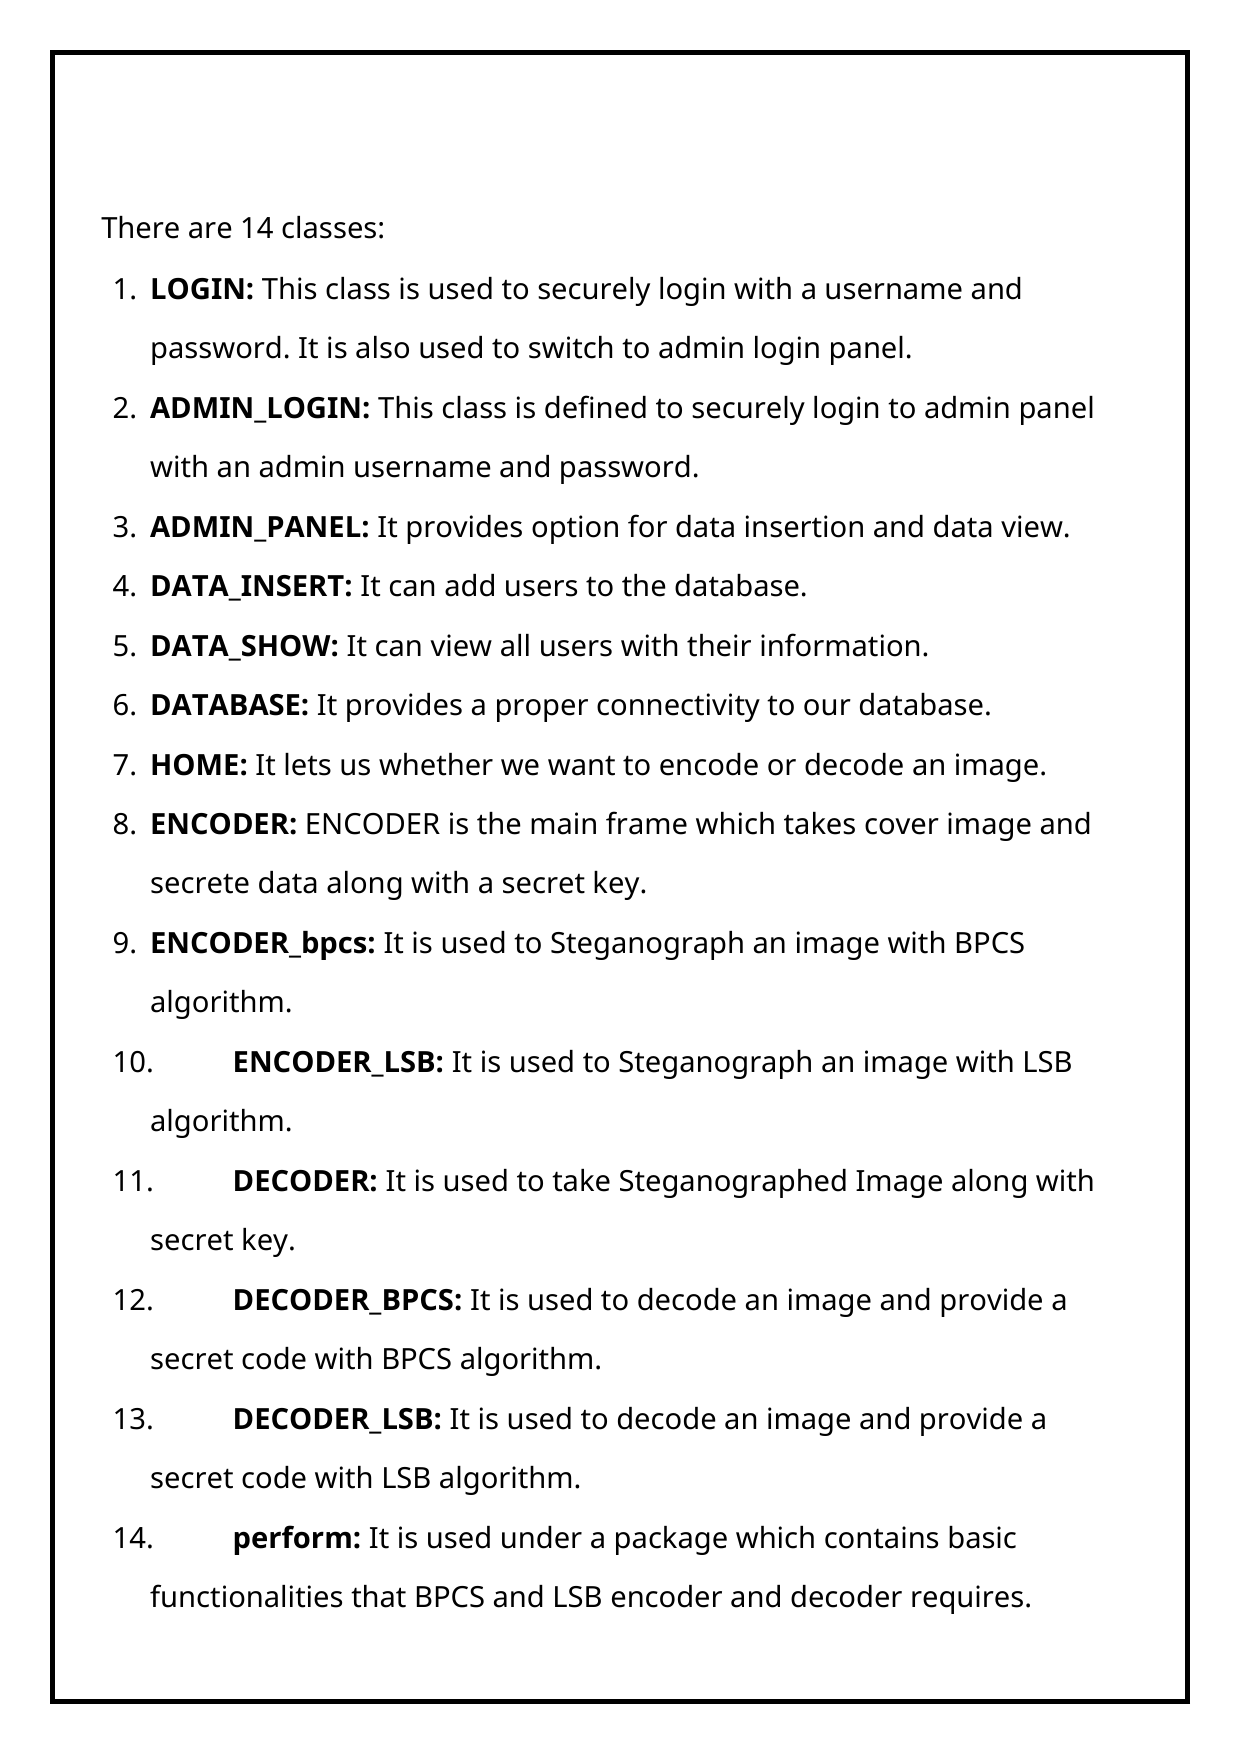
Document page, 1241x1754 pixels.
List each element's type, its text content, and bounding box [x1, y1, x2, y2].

list ADMIN_LOGIN: This class is defined to securely login to admin panel with an admin username and password. [112, 387, 1135, 486]
text There are 14 classes: [75, 207, 1135, 247]
list DATA_SHOW: It can view all users with their information. [112, 625, 1135, 664]
list ENCODER: ENCODER is the main frame which takes cover image and secrete data along with a secret key. [112, 803, 1135, 902]
list ENCODER_LSB: It is used to Steganograph an image with LSB algorithm. [112, 1041, 1135, 1140]
list DECODER_BPCS: It is used to decode an image and provide a secret code with BPCS algorithm. [112, 1279, 1135, 1378]
list HOME: It lets us whether we want to encode or decode an image. [112, 744, 1135, 783]
list DECODER_LSB: It is used to decode an image and provide a secret code with LSB algorithm. [112, 1398, 1135, 1497]
list ENCODER_bpcs: It is used to Steganograph an image with BPCS algorithm. [112, 922, 1135, 1021]
list perform: It is used under a package which contains basic functionalities that BPCS and LSB encoder and decoder requires. [112, 1517, 1135, 1616]
list DATABASE: It provides a proper connectivity to our database. [112, 684, 1135, 724]
list LOGIN: This class is used to securely login with a username and password. It is also used to switch to admin login panel. [112, 268, 1135, 367]
list ADMIN_PANEL: It provides option for data insertion and data view. [112, 506, 1135, 546]
list DECODER: It is used to take Steganographed Image along with secret key. [112, 1160, 1135, 1259]
list DATA_INSERT: It can add users to the database. [112, 565, 1135, 605]
